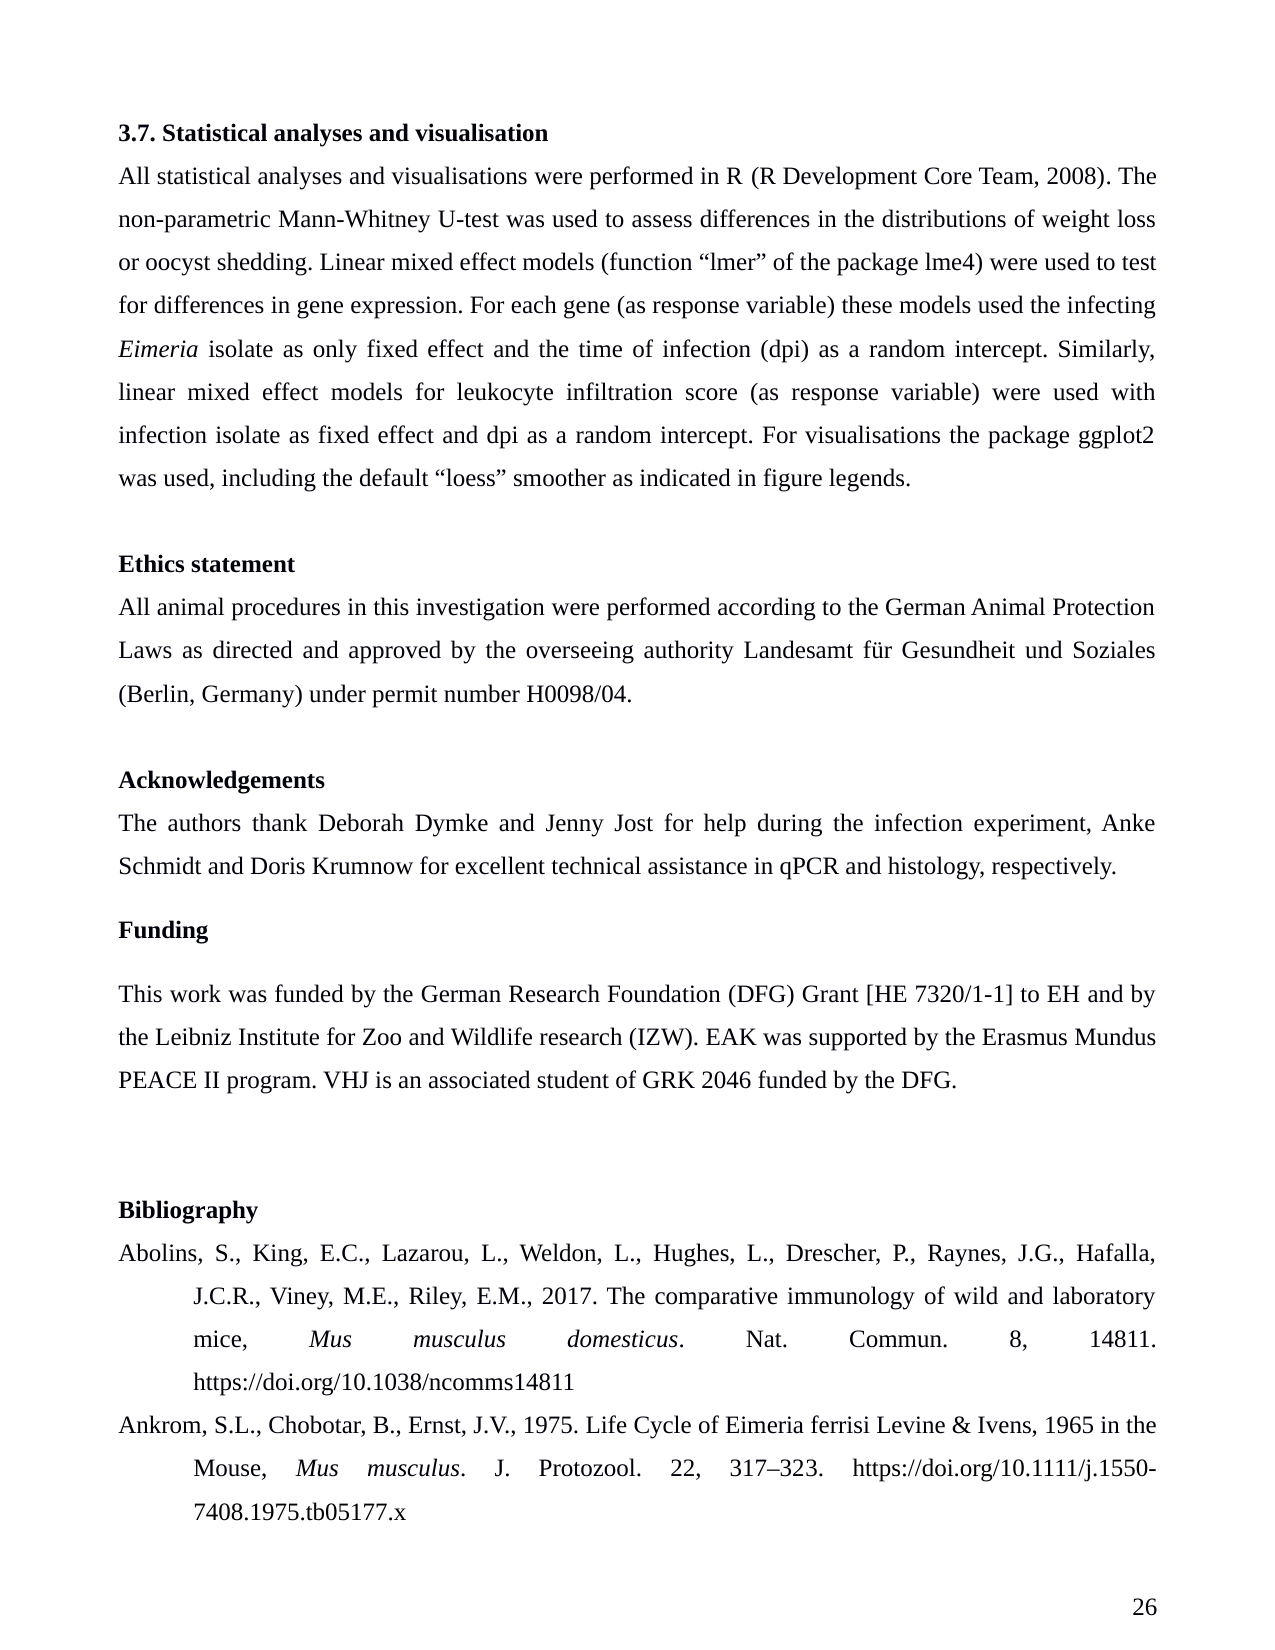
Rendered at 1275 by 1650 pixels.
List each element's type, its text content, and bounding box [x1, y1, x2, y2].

subtitle Funding [118, 915, 1157, 944]
text Acknowledgements [118, 765, 1157, 794]
text The authors thank Deborah Dymke and Jenny Jost for help during the infection experiment, Anke Schmidt and Doris Krumnow for excellent technical assistance in qPCR and histology, respectively. [118, 808, 1157, 880]
text Bibliography [118, 1195, 1157, 1223]
text 3.7. Statistical analyses and visualisation [118, 118, 1157, 147]
text Abolins, S., King, E.C., Lazarou, L., Weldon, L., Hughes, L., Drescher, P., Raynes, J.G., Hafalla, J.C.R., Viney, M.E., Riley, E.M., 2017. The comparative immunology of wild and laboratory mice, Mus musculus domesticus. Nat. Commun. 8, 14811. https://doi.org/10.1038/ncomms14811 [118, 1238, 1157, 1396]
text Ethics statement [118, 549, 1157, 578]
text All animal procedures in this investigation were performed according to the German Animal Protection Laws as directed and approved by the overseeing authority Landesamt für Gesundheit und Soziales (Berlin, Germany) under permit number H0098/04. [118, 592, 1157, 707]
text All statistical analyses and visualisations were performed in R (R Development Core Team, 2008). The non-parametric Mann-Whitney U-test was used to assess differences in the distributions of weight loss or oocyst shedding. Linear mixed effect models (function “lmer” of the package lme4) were used to test for differences in gene expression. For each gene (as response variable) these models used the infecting Eimeria isolate as only fixed effect and the time of infection (dpi) as a random intercept. Similarly, linear mixed effect models for leukocyte infiltration score (as response variable) were used with infection isolate as fixed effect and dpi as a random intercept. For visualisations the package ggplot2 was used, including the default “loess” smoother as indicated in figure legends. [118, 161, 1157, 492]
text Ankrom, S.L., Chobotar, B., Ernst, J.V., 1975. Life Cycle of Eimeria ferrisi Levine & Ivens, 1965 in the Mouse, Mus musculus. J. Protozool. 22, 317–323. https://doi.org/10.1111/j.1550-7408.1975.tb05177.x [118, 1410, 1157, 1525]
text This work was funded by the German Research Foundation (DFG) Grant [HE 7320/1-1] to EH and by the Leibniz Institute for Zoo and Wildlife research (IZW). EAK was supported by the Erasmus Mundus PEACE II program. VHJ is an associated student of GRK 2046 funded by the DFG. [118, 979, 1157, 1094]
